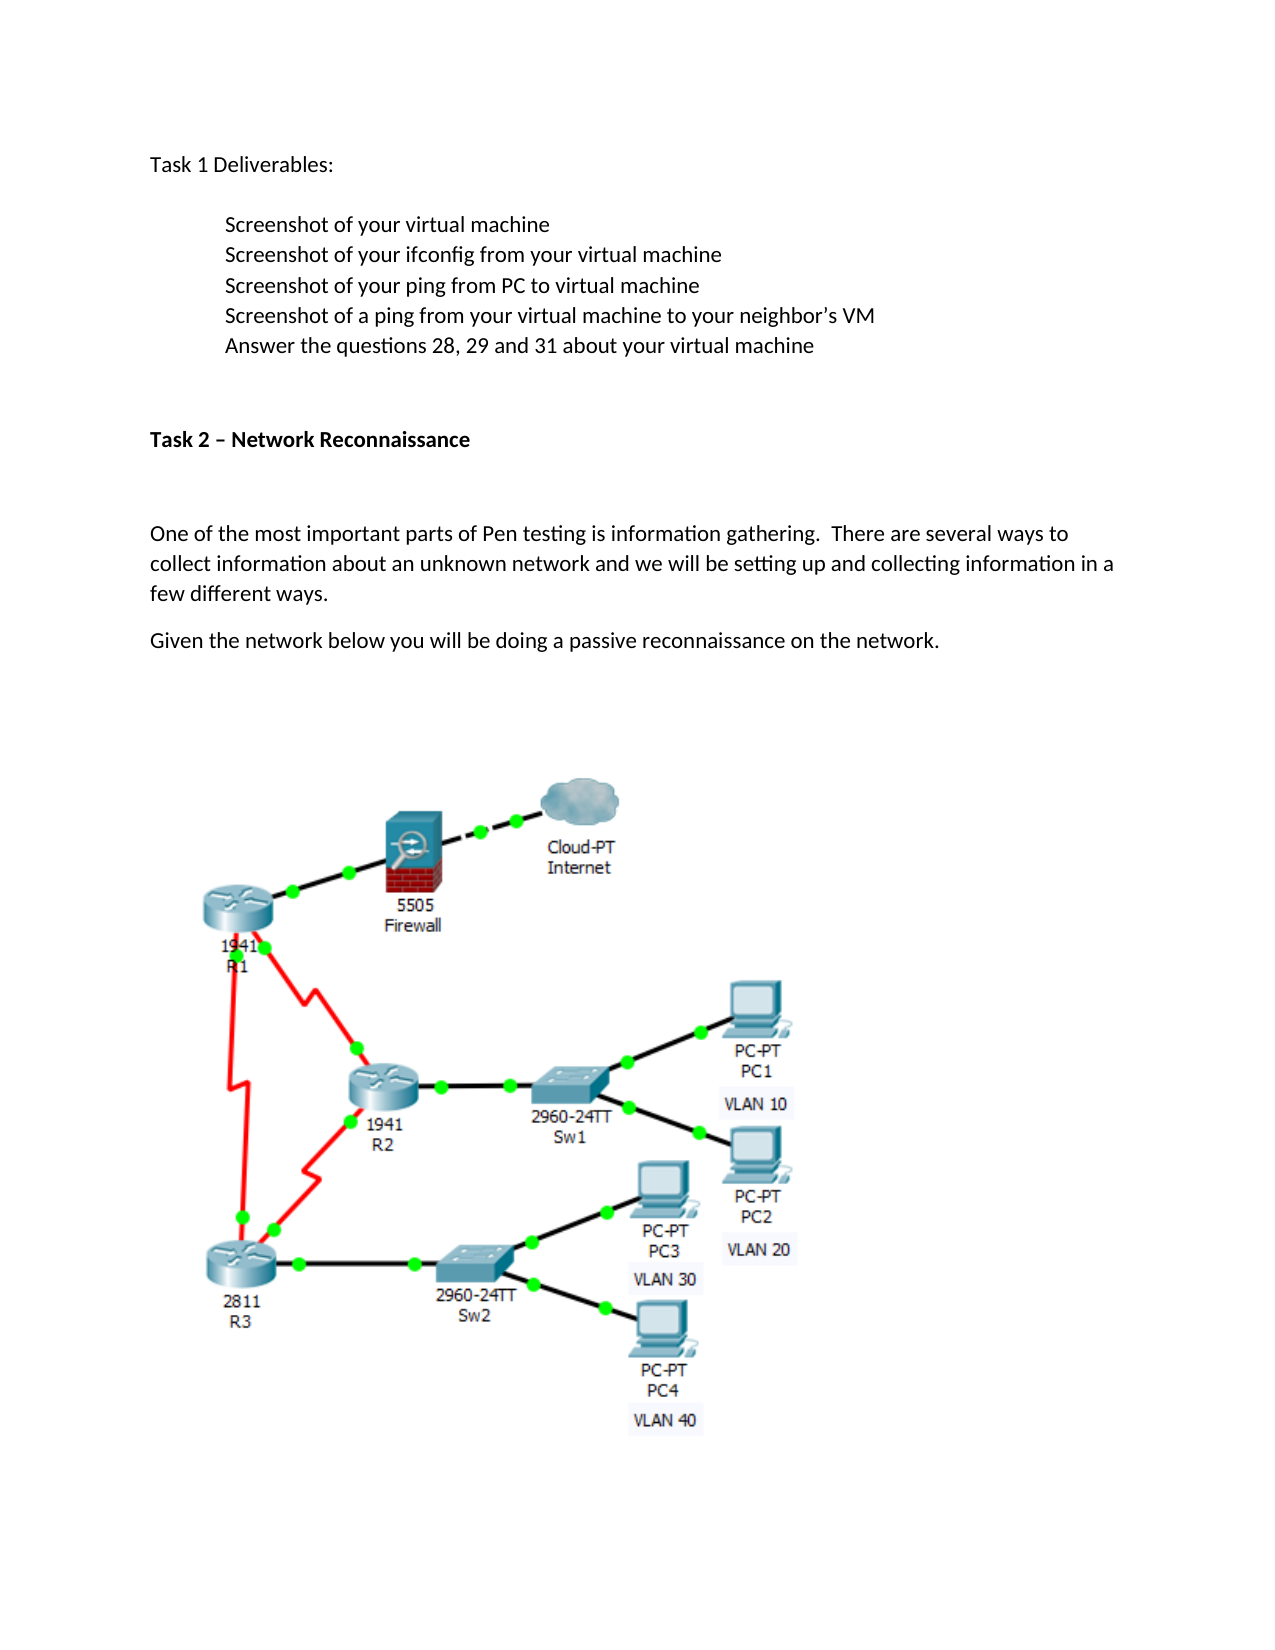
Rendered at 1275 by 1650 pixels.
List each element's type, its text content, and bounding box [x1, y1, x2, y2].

picture [150, 719, 871, 1469]
list Screenshot of your virtual machine [150, 210, 1125, 238]
text One of the most important parts of Pen testing is information gathering. There are several ways to collect information about an unknown network and we will be setting up and collecting information in a few different ways. [150, 519, 1125, 607]
text Task 2 – Network Reconnaissance [150, 425, 1125, 453]
text Given the network below you will be doing a passive reconnaissance on the network. [150, 626, 1125, 654]
list Screenshot of a ping from your virtual machine to your neighbor’s VM [150, 301, 1125, 329]
list Task 1 Deliverables: [150, 150, 1125, 178]
list Screenshot of your ping from PC to virtual machine [150, 271, 1125, 299]
list Answer the questions 28, 29 and 31 about your virtual machine [150, 331, 1125, 359]
list Screenshot of your ifconfig from your virtual machine [150, 241, 1125, 269]
